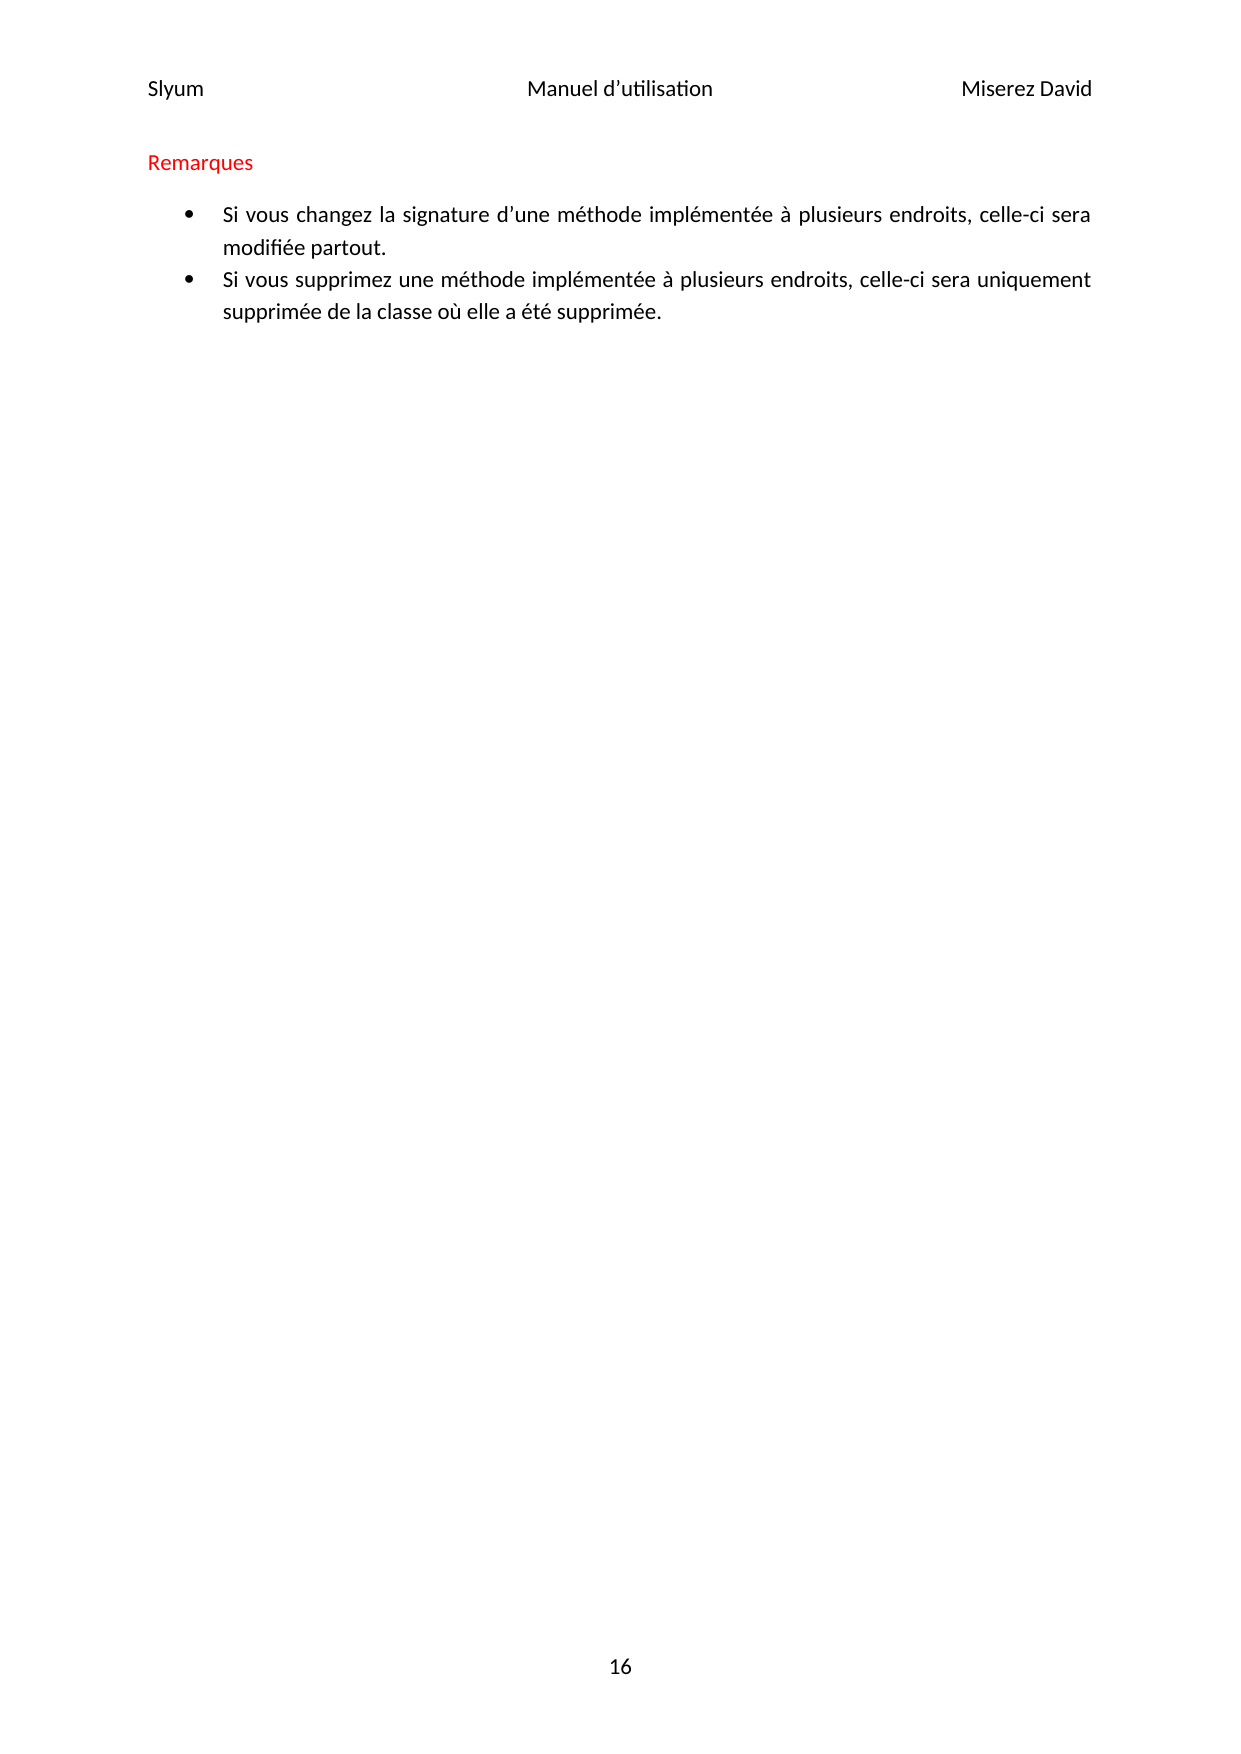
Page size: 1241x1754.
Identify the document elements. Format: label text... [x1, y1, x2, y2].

list Si vous changez la signature d’une méthode implémentée à plusieurs endroits, celle-ci sera modifiée partout. [185, 201, 1093, 261]
text Remarques [148, 148, 1093, 176]
list Si vous supprimez une méthode implémentée à plusieurs endroits, celle-ci sera uniquement supprimée de la classe où elle a été supprimée. [185, 265, 1093, 325]
